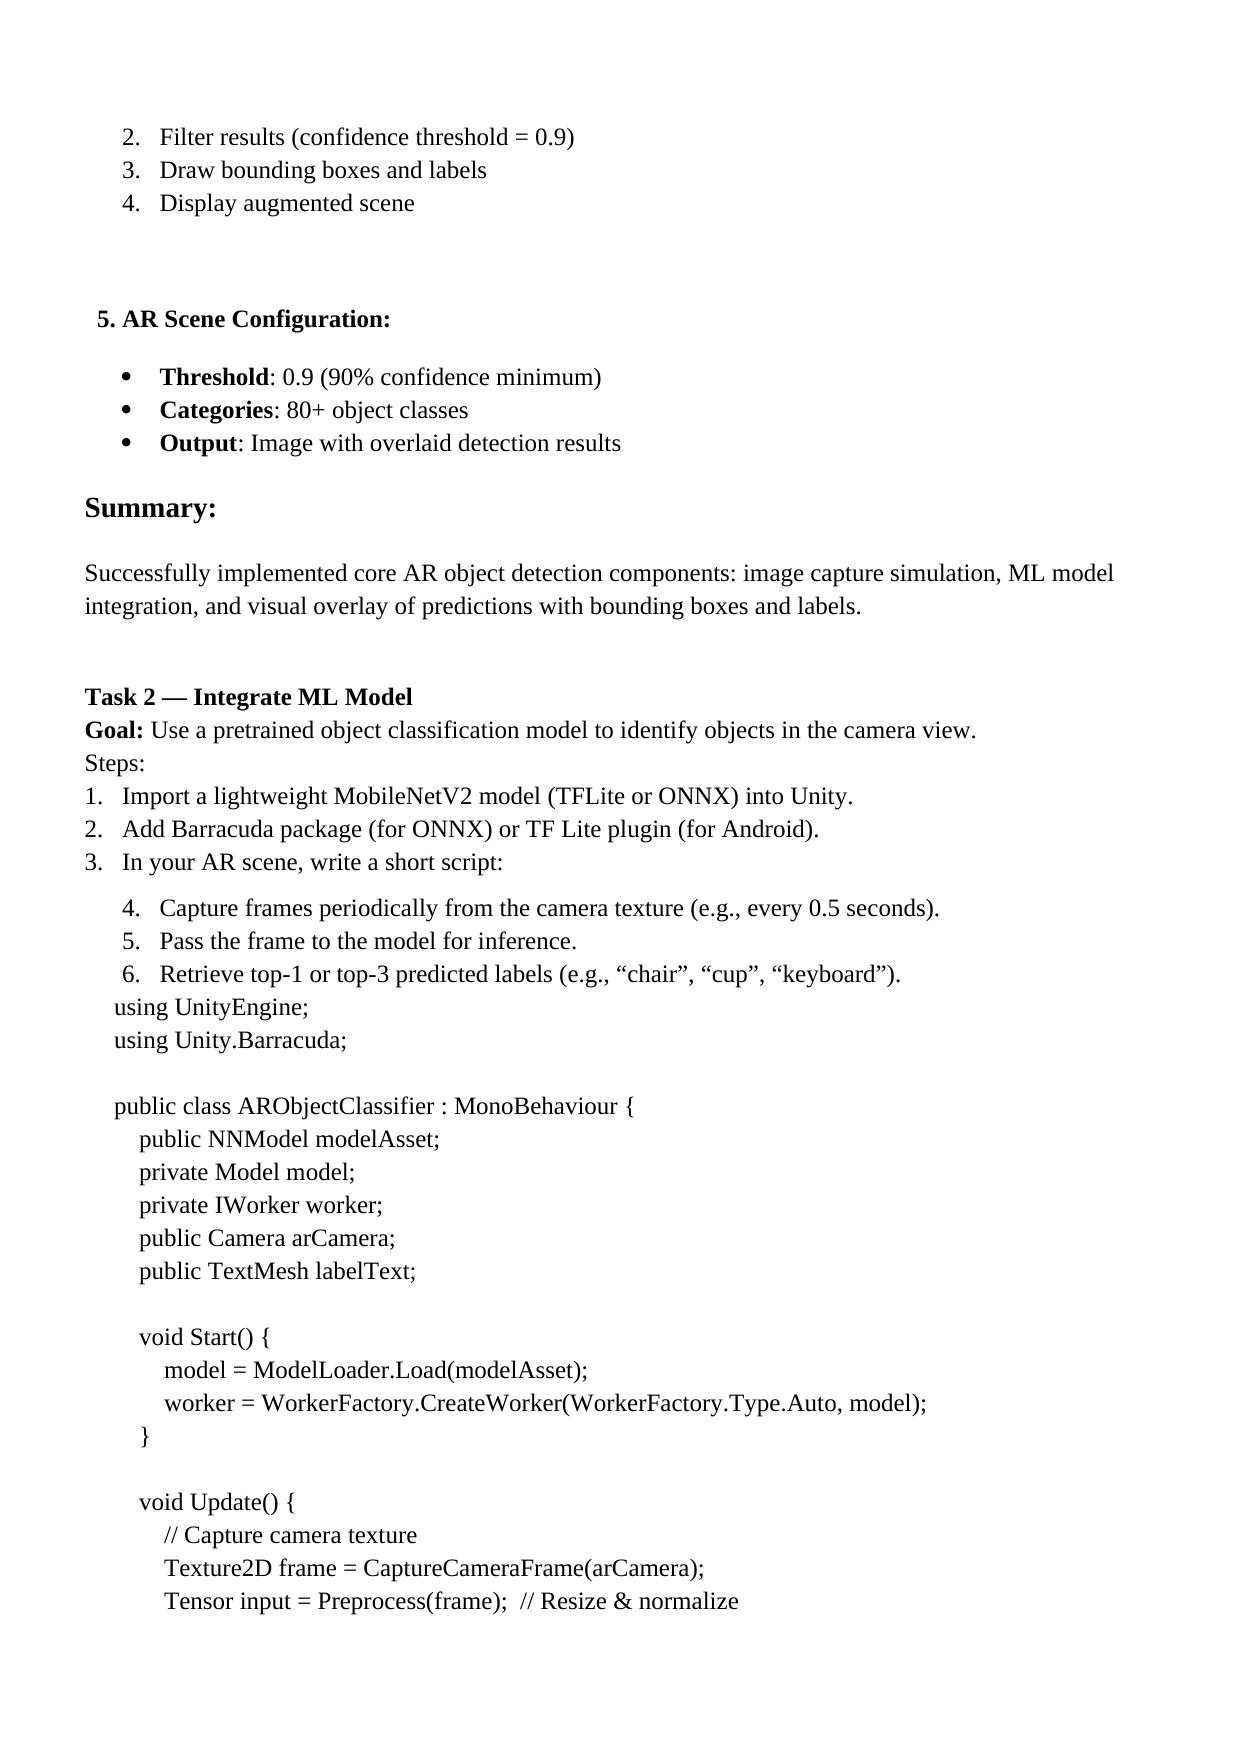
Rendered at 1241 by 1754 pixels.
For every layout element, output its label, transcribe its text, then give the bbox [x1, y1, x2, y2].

text Texture2D frame = CaptureCameraFrame(arCamera); [114, 1553, 1134, 1582]
text Tensor input = Preprocess(frame); // Resize & normalize [114, 1586, 1134, 1615]
list Categories: 80+ object classes [122, 395, 1134, 424]
text worker = WorkerFactory.CreateWorker(WorkerFactory.Type.Auto, model); [114, 1388, 1134, 1417]
text model = ModelLoader.Load(modelAsset); [114, 1355, 1134, 1384]
text void Start() { [114, 1322, 1134, 1351]
text void Update() { [114, 1487, 1134, 1516]
text public TextMesh labelText; [114, 1256, 1134, 1285]
list Threshold: 0.9 (90% confidence minimum) [122, 362, 1134, 391]
text Goal: Use a pretrained object classification model to identify objects in the camera view. [84, 715, 1134, 744]
list Display augmented scene [122, 188, 1134, 217]
list Pass the frame to the model for inference. [122, 926, 1134, 954]
list Import a lightweight MobileNetV2 model (TFLite or ONNX) into Unity. [84, 781, 1134, 810]
list Add Barracuda package (for ONNX) or TF Lite plugin (for Android). [84, 814, 1134, 843]
text Task 2 — Integrate ML Model [84, 682, 1134, 711]
text Steps: [84, 748, 1134, 777]
subtitle Summary: [84, 490, 1134, 524]
list Retrieve top-1 or top-3 predicted labels (e.g., “chair”, “cup”, “keyboard”). [122, 959, 1134, 988]
text private IWorker worker; [114, 1190, 1134, 1219]
text public Camera arCamera; [114, 1223, 1134, 1252]
text using UnityEngine; [114, 992, 1134, 1021]
text } [114, 1421, 1134, 1450]
text public NNModel modelAsset; [114, 1124, 1134, 1153]
list In your AR scene, write a short script: [84, 847, 1134, 876]
text private Model model; [114, 1157, 1134, 1186]
text using Unity.Barracuda; [114, 1025, 1134, 1054]
list Output: Image with overlaid detection results [122, 428, 1134, 457]
text public class ARObjectClassifier : MonoBehaviour { [114, 1091, 1134, 1120]
text // Capture camera texture [114, 1520, 1134, 1549]
list Filter results (confidence threshold = 0.9) [122, 122, 1134, 151]
list Draw bounding boxes and labels [122, 155, 1134, 184]
text Successfully implemented core AR object detection components: image capture simulation, ML model integration, and visual overlay of predictions with bounding boxes and labels. [84, 558, 1134, 620]
text 5. AR Scene Configuration: [84, 304, 1134, 333]
list Capture frames periodically from the camera texture (e.g., every 0.5 seconds). [122, 893, 1134, 922]
